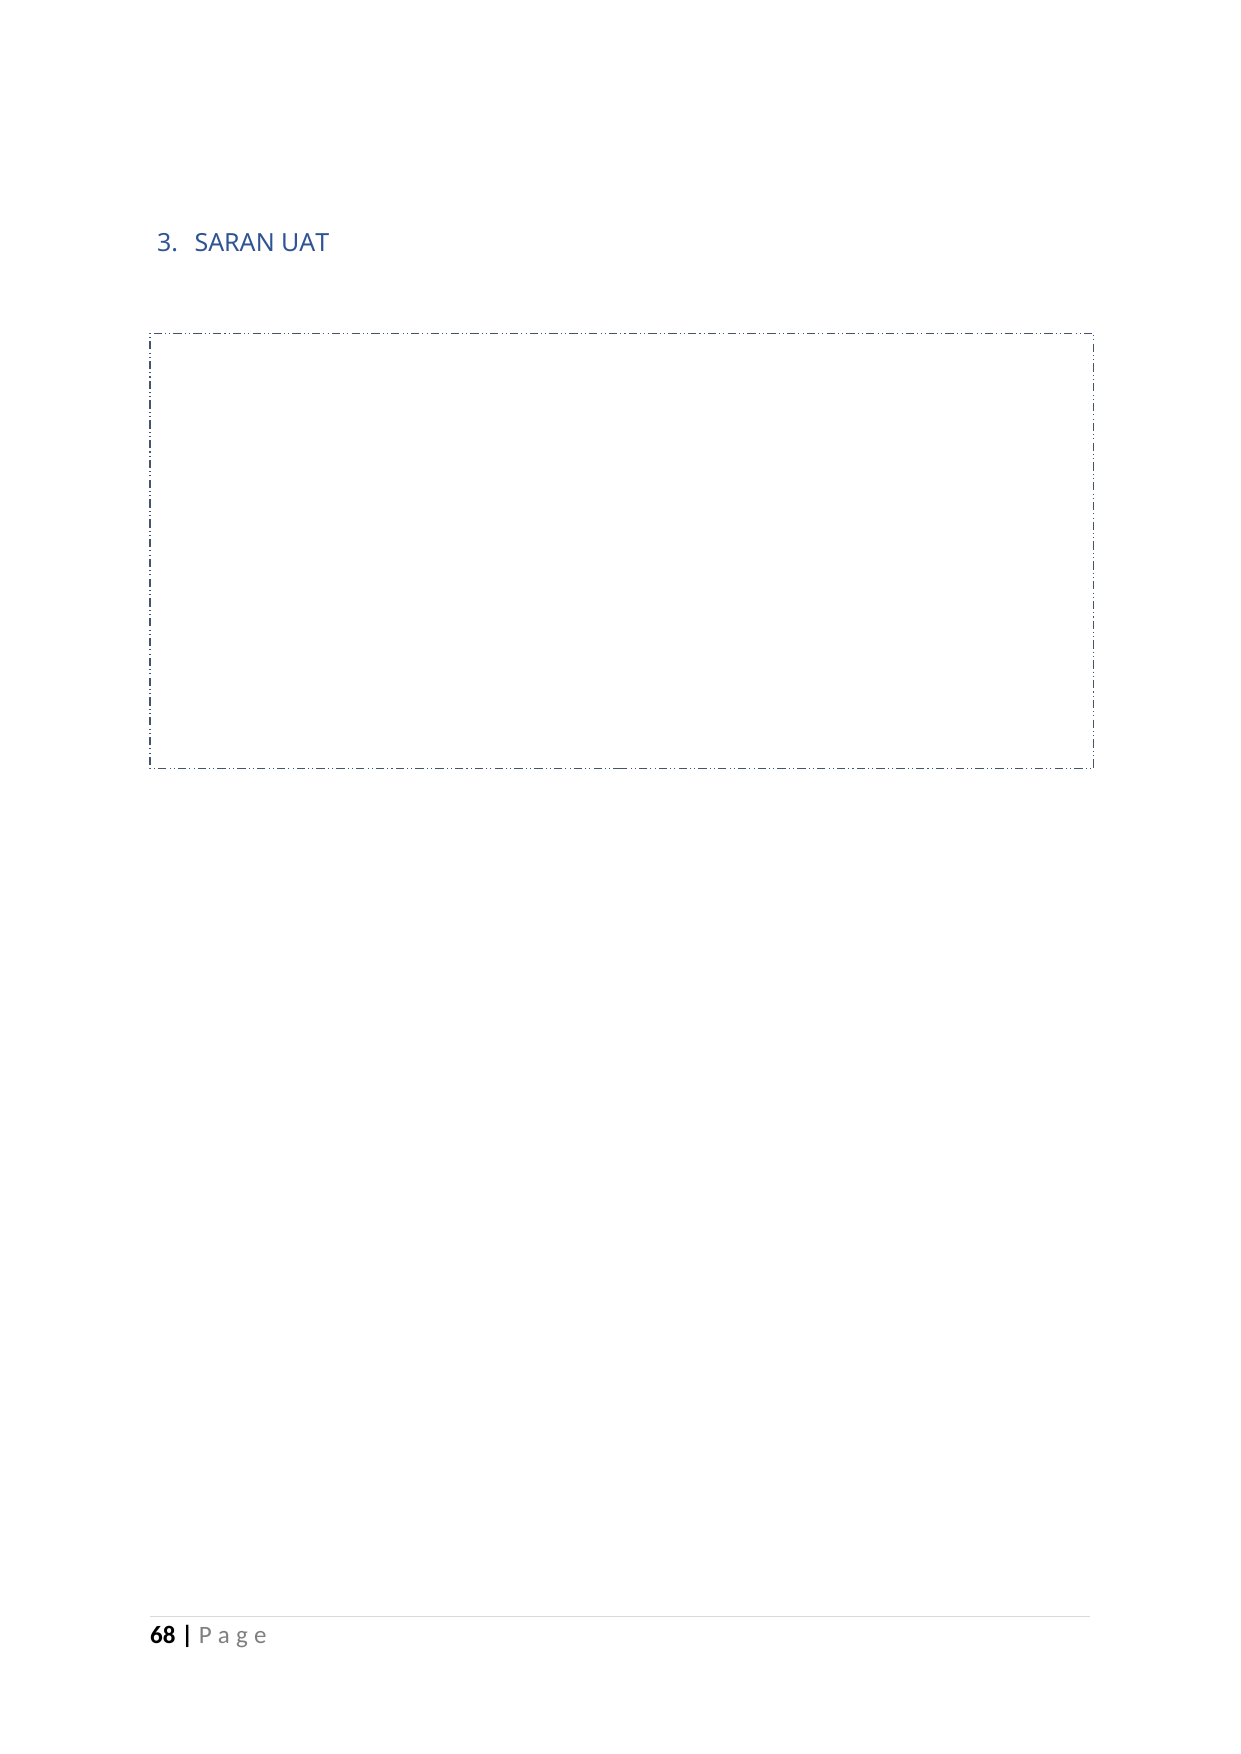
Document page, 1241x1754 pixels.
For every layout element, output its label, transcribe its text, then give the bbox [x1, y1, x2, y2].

subtitle SARAN UAT [157, 224, 1090, 258]
